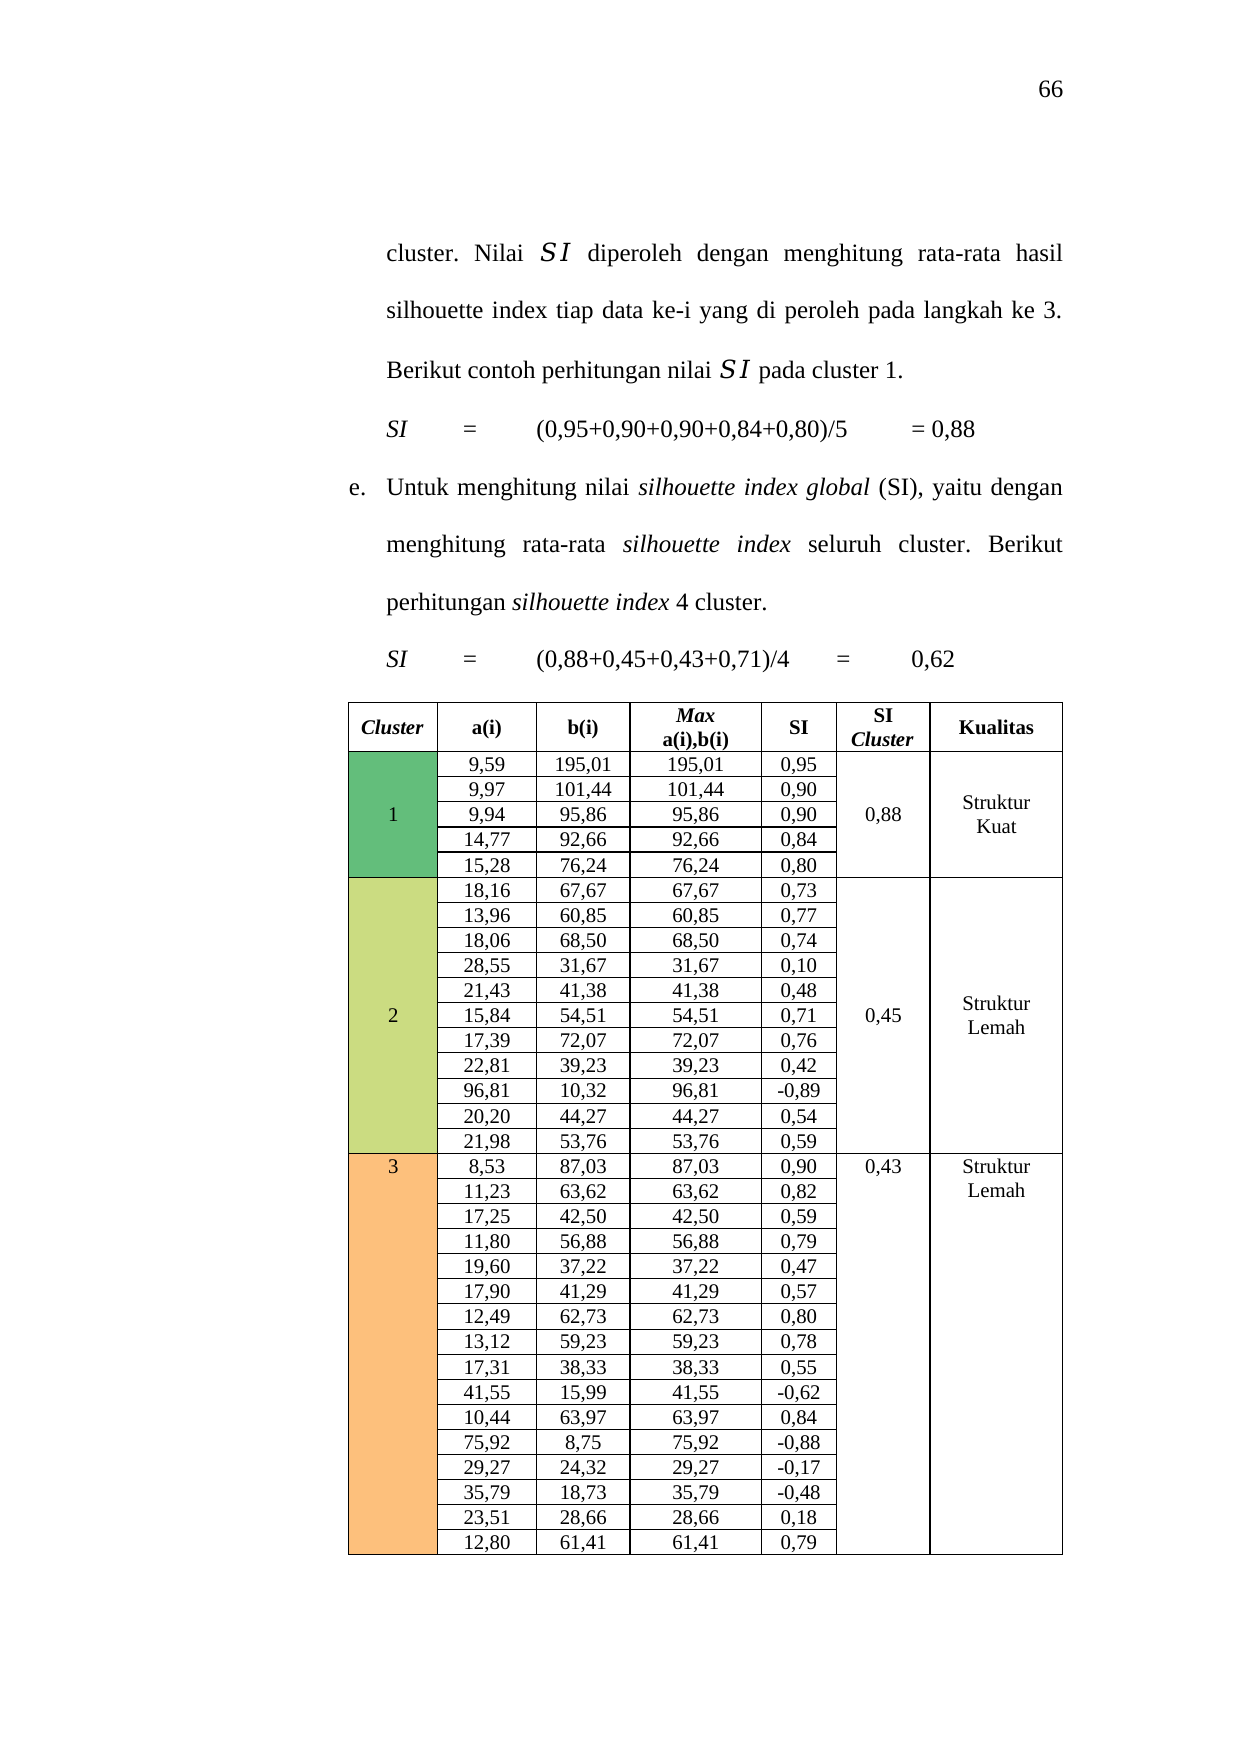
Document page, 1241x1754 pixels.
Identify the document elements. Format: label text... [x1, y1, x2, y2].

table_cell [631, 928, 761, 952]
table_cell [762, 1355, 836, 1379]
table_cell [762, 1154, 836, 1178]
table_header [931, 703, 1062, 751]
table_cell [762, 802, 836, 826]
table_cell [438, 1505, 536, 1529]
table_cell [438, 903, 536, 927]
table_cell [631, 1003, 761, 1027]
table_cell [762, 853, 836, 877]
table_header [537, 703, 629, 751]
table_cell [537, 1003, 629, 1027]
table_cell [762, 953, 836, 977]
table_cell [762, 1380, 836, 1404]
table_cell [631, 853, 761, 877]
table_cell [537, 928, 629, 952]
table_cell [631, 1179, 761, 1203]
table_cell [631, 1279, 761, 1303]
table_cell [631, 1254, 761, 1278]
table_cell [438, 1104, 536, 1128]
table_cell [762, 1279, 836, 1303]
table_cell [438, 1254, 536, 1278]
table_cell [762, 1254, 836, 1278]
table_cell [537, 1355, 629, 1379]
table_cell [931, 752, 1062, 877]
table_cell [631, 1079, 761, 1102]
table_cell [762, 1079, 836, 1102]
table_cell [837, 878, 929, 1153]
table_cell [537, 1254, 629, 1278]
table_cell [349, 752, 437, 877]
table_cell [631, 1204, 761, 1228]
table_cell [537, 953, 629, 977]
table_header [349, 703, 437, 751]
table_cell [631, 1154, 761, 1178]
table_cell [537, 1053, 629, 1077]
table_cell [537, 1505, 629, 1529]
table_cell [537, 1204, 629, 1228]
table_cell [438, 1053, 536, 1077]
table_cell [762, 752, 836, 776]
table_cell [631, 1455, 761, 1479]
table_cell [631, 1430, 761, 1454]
list SI = (0,95+0,90+0,90+0,84+0,80)/5 = 0,88 [386, 414, 1063, 443]
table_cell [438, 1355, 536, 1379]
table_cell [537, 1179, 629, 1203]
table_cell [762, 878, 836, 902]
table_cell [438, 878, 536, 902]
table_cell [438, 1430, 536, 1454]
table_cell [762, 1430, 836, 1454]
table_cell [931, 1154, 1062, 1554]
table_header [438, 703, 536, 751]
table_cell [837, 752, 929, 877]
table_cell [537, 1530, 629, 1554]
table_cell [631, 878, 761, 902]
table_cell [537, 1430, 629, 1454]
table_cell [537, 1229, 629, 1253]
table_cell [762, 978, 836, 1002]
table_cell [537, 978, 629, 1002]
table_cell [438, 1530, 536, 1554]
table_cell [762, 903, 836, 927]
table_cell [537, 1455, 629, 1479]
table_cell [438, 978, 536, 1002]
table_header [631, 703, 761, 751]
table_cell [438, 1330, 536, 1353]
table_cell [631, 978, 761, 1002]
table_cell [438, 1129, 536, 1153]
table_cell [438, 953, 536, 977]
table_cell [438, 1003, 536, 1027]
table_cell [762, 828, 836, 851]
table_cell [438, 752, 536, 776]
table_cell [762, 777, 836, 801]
list SI = (0,88+0,45+0,43+0,71)/4 = 0,62 [386, 644, 1063, 673]
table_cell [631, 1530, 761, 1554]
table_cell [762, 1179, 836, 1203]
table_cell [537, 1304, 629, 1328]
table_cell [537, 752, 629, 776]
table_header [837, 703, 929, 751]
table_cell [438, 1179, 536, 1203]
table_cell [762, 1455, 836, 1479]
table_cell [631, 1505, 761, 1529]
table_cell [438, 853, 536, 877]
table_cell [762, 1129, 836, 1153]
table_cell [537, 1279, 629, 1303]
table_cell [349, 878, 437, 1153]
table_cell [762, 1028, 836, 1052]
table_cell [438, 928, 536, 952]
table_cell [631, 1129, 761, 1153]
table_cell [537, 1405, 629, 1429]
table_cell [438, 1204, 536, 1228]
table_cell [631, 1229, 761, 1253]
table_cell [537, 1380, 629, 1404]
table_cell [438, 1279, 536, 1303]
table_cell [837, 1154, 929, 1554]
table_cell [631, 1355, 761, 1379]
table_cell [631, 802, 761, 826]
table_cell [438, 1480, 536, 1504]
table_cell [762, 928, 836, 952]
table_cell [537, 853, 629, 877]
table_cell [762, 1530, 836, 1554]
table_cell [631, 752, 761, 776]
list Untuk menghitung nilai silhouette index global (SI), yaitu dengan menghitung rata-rata silhouette index seluruh cluster. Berikut perhitungan silhouette index 4 cluster. [349, 472, 1063, 616]
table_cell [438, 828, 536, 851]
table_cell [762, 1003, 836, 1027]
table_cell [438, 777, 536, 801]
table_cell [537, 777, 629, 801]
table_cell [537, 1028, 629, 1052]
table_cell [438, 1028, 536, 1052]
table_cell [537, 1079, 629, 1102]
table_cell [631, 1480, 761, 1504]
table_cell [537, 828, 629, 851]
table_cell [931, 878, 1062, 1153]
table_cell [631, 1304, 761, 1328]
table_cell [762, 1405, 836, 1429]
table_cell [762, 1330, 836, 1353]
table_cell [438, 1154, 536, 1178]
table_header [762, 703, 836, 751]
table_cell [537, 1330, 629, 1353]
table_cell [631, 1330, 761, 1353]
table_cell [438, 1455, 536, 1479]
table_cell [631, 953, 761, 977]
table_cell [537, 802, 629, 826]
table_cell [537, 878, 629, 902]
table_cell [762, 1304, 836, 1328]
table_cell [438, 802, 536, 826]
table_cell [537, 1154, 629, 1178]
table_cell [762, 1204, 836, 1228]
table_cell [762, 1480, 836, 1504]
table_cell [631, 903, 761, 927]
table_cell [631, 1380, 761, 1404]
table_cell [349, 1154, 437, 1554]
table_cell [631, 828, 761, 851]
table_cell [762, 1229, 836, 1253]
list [349, 236, 1063, 384]
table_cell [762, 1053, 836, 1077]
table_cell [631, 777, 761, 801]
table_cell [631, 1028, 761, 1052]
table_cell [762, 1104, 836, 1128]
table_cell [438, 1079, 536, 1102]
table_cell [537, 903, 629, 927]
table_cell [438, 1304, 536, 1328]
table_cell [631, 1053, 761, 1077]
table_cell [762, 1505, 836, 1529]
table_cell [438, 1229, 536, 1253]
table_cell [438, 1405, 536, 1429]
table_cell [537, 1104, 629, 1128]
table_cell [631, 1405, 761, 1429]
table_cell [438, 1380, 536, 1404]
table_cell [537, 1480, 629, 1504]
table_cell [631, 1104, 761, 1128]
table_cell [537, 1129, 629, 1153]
